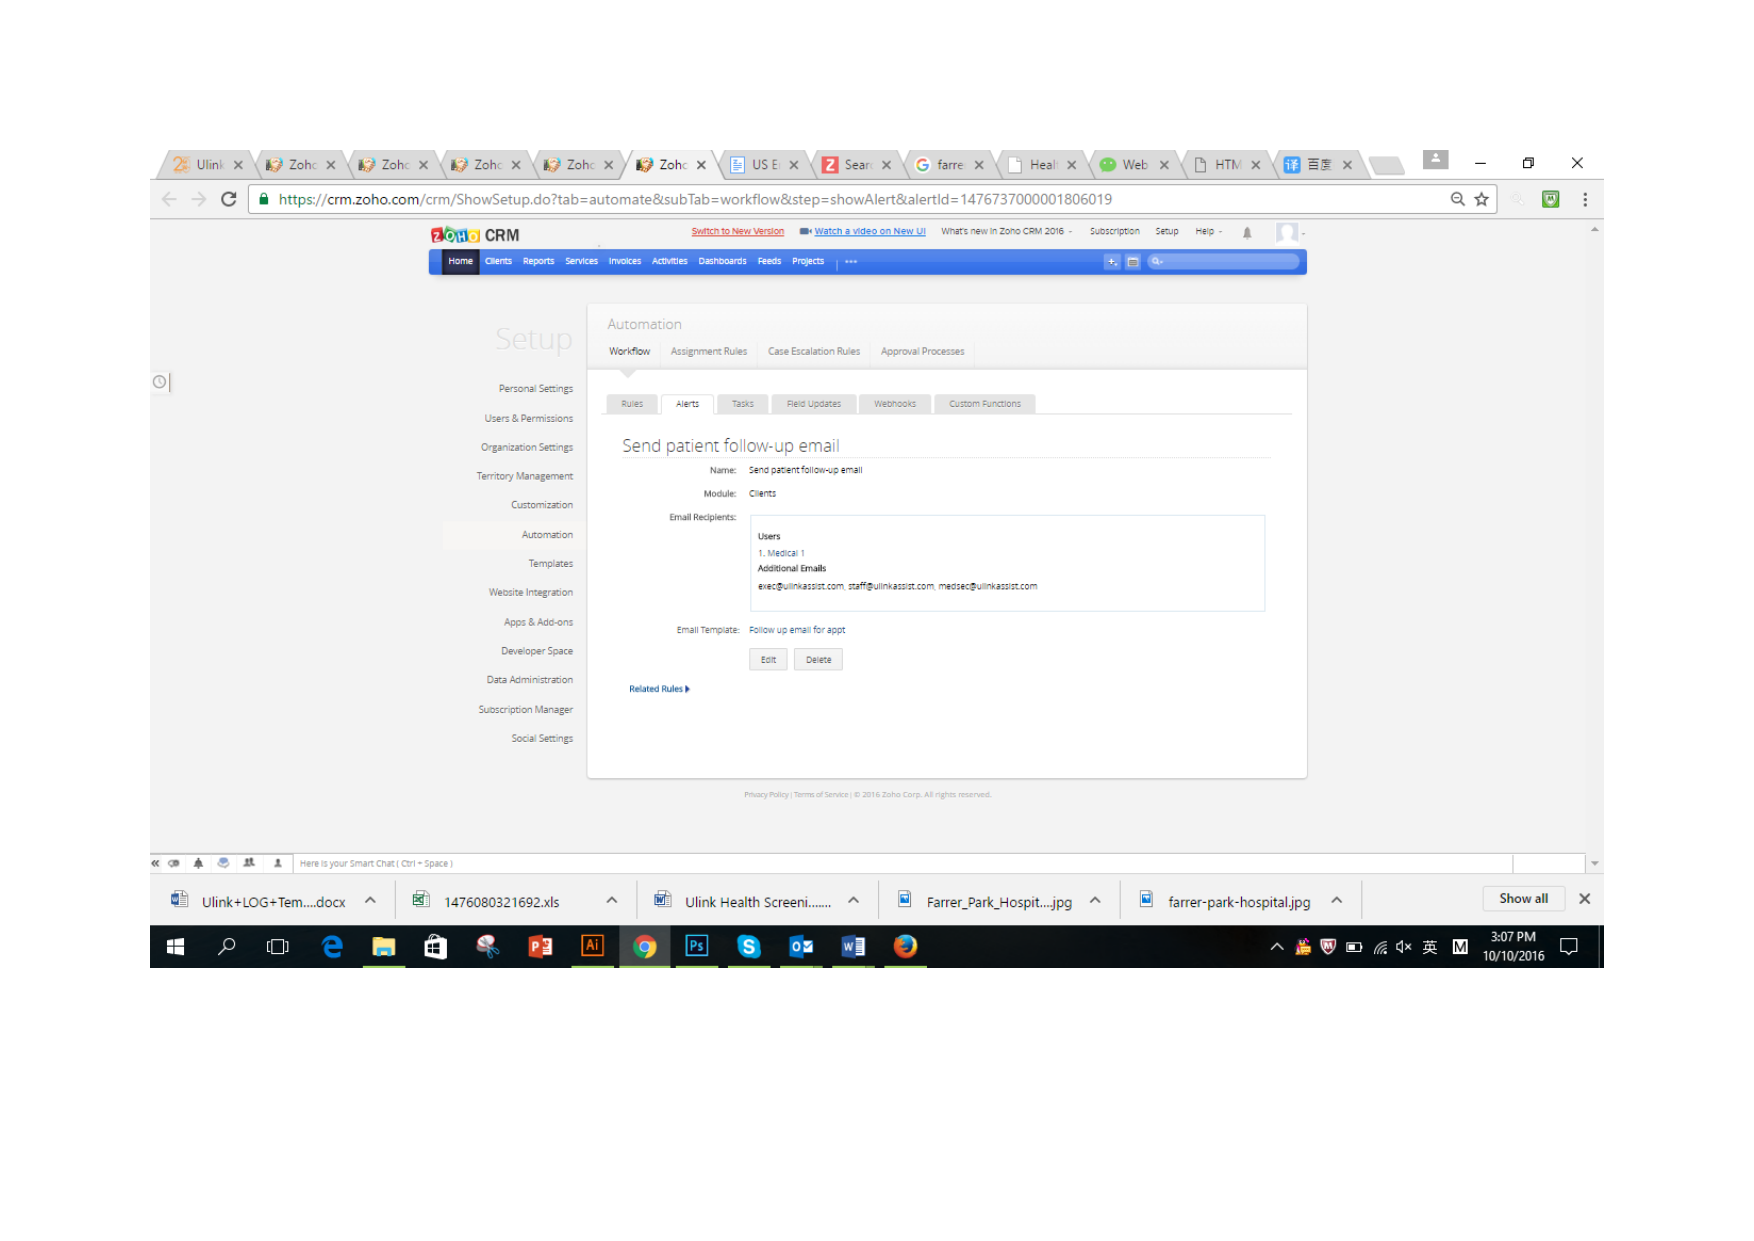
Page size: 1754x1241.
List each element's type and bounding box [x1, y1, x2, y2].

picture [150, 150, 1604, 968]
